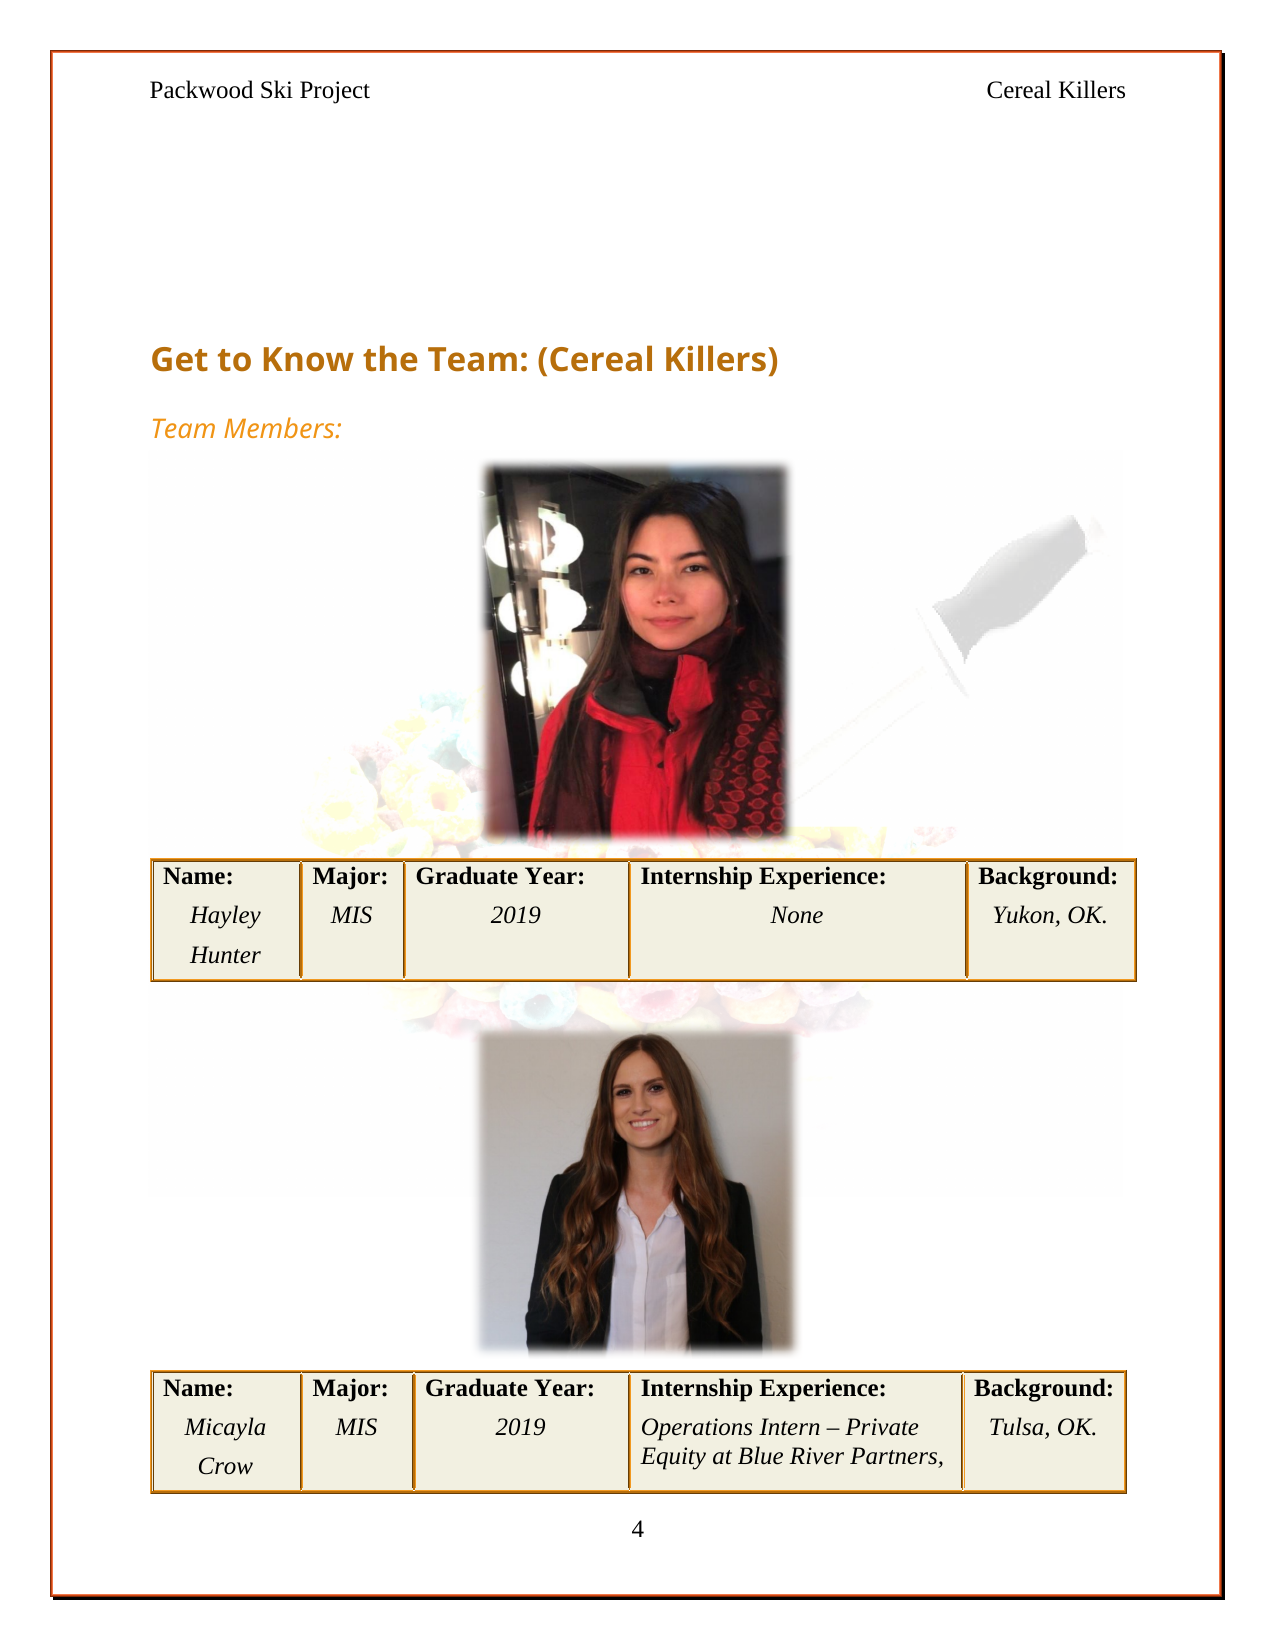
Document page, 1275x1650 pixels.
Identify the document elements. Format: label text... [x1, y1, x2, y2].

table_header Major: MIS [301, 1372, 414, 1490]
table_header Name: Hayley Hunter [154, 861, 301, 979]
text Team Members: [150, 410, 1122, 447]
picture [485, 1037, 788, 1344]
subtitle Get to Know the Team: (Cereal Killers) [150, 336, 1122, 381]
picture [491, 472, 781, 832]
table_header Major: MIS [301, 861, 404, 979]
table_header Graduate Year: 2019 [415, 1373, 629, 1490]
table_header Background: Yukon, OK. [967, 862, 1134, 979]
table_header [629, 1372, 963, 1490]
table_header Name: Micayla Crow [154, 1373, 301, 1490]
table_header Internship Experience: None [629, 861, 967, 979]
table_header Graduate Year: 2019 [404, 861, 629, 979]
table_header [963, 1373, 1124, 1490]
